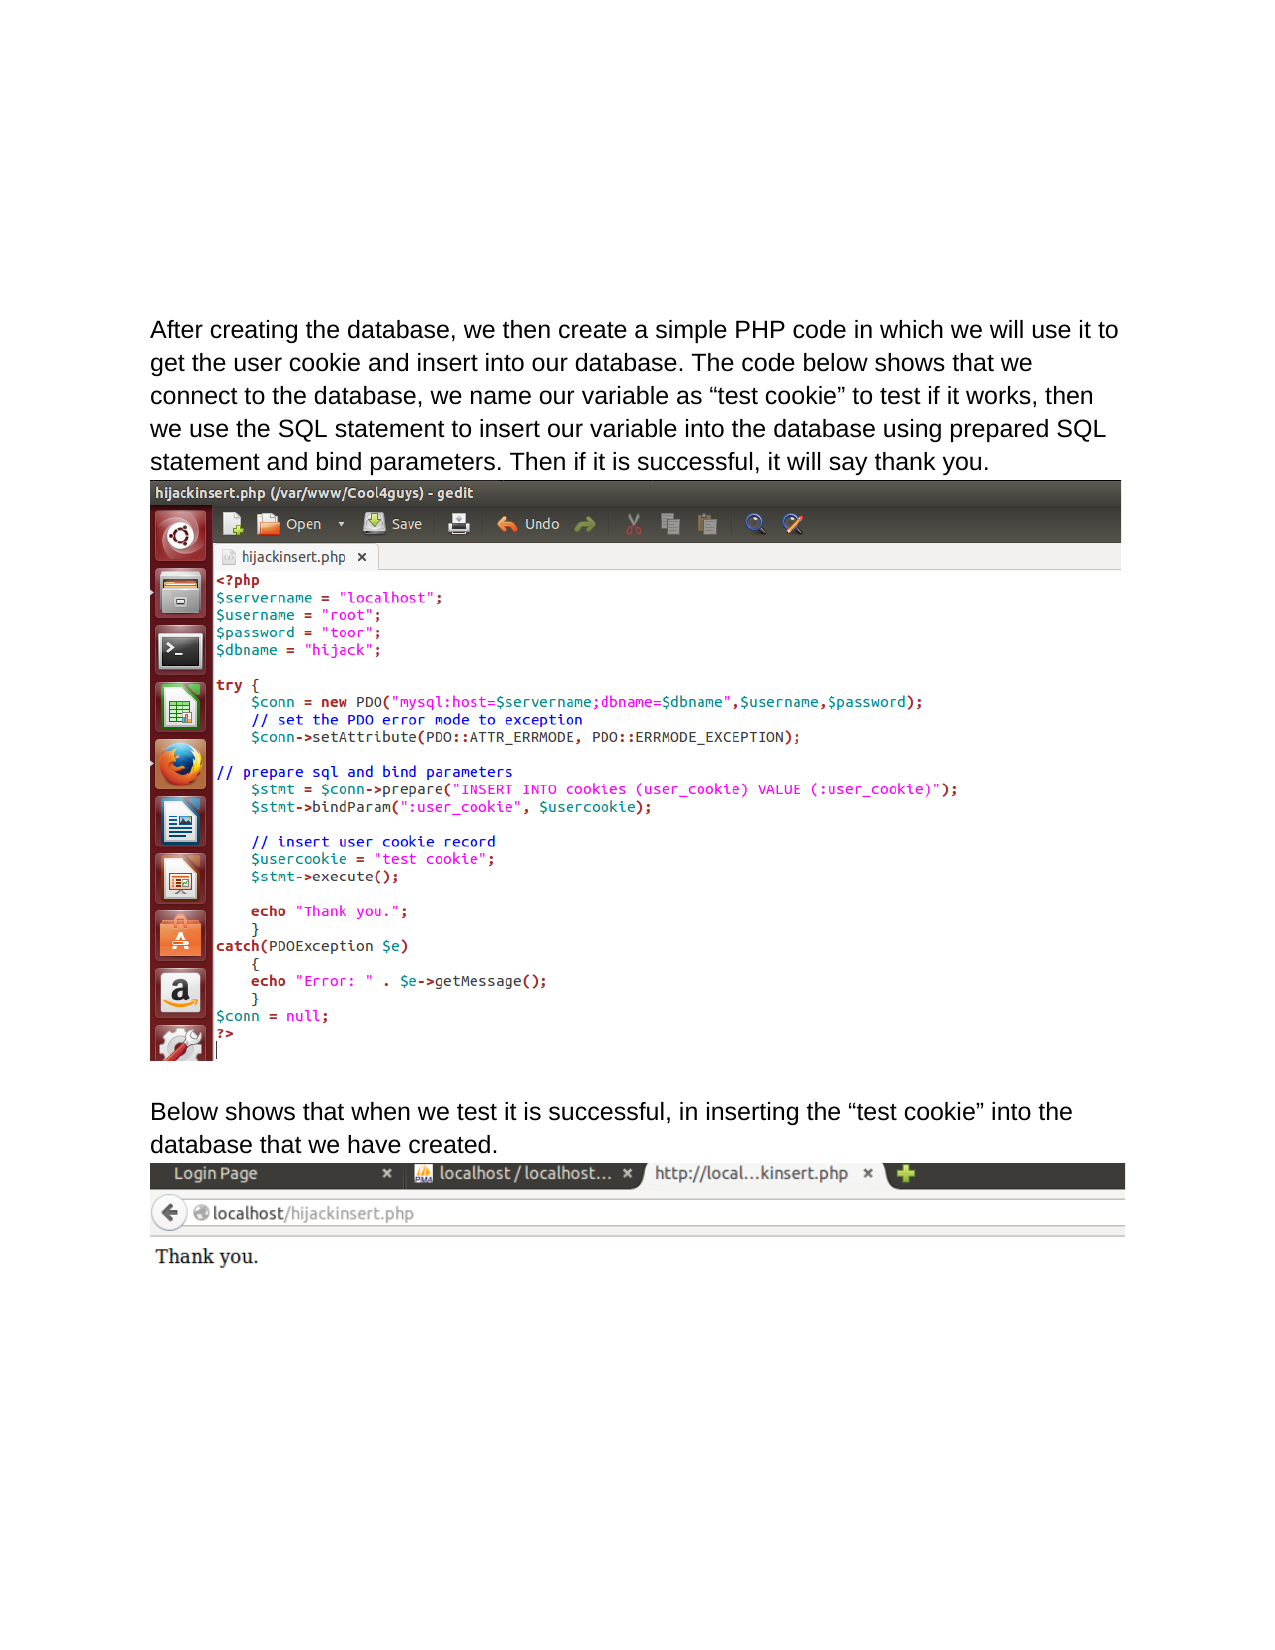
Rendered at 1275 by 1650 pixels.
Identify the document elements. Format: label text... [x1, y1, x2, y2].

text Below shows that when we test it is successful, in inserting the “test cookie” into the database that we have created. [150, 1097, 1125, 1159]
text After creating the database, we then create a simple PHP code in which we will use it to get the user cookie and insert into our database. The code below shows that we connect to the database, we name our variable as “test cookie” to test if it works, then we use the SQL statement to insert our variable into the database using prepared SQL statement and bind parameters. Then if it is successful, it will say thank you. [150, 315, 1125, 476]
picture [150, 1163, 1125, 1360]
picture [150, 480, 1122, 1061]
